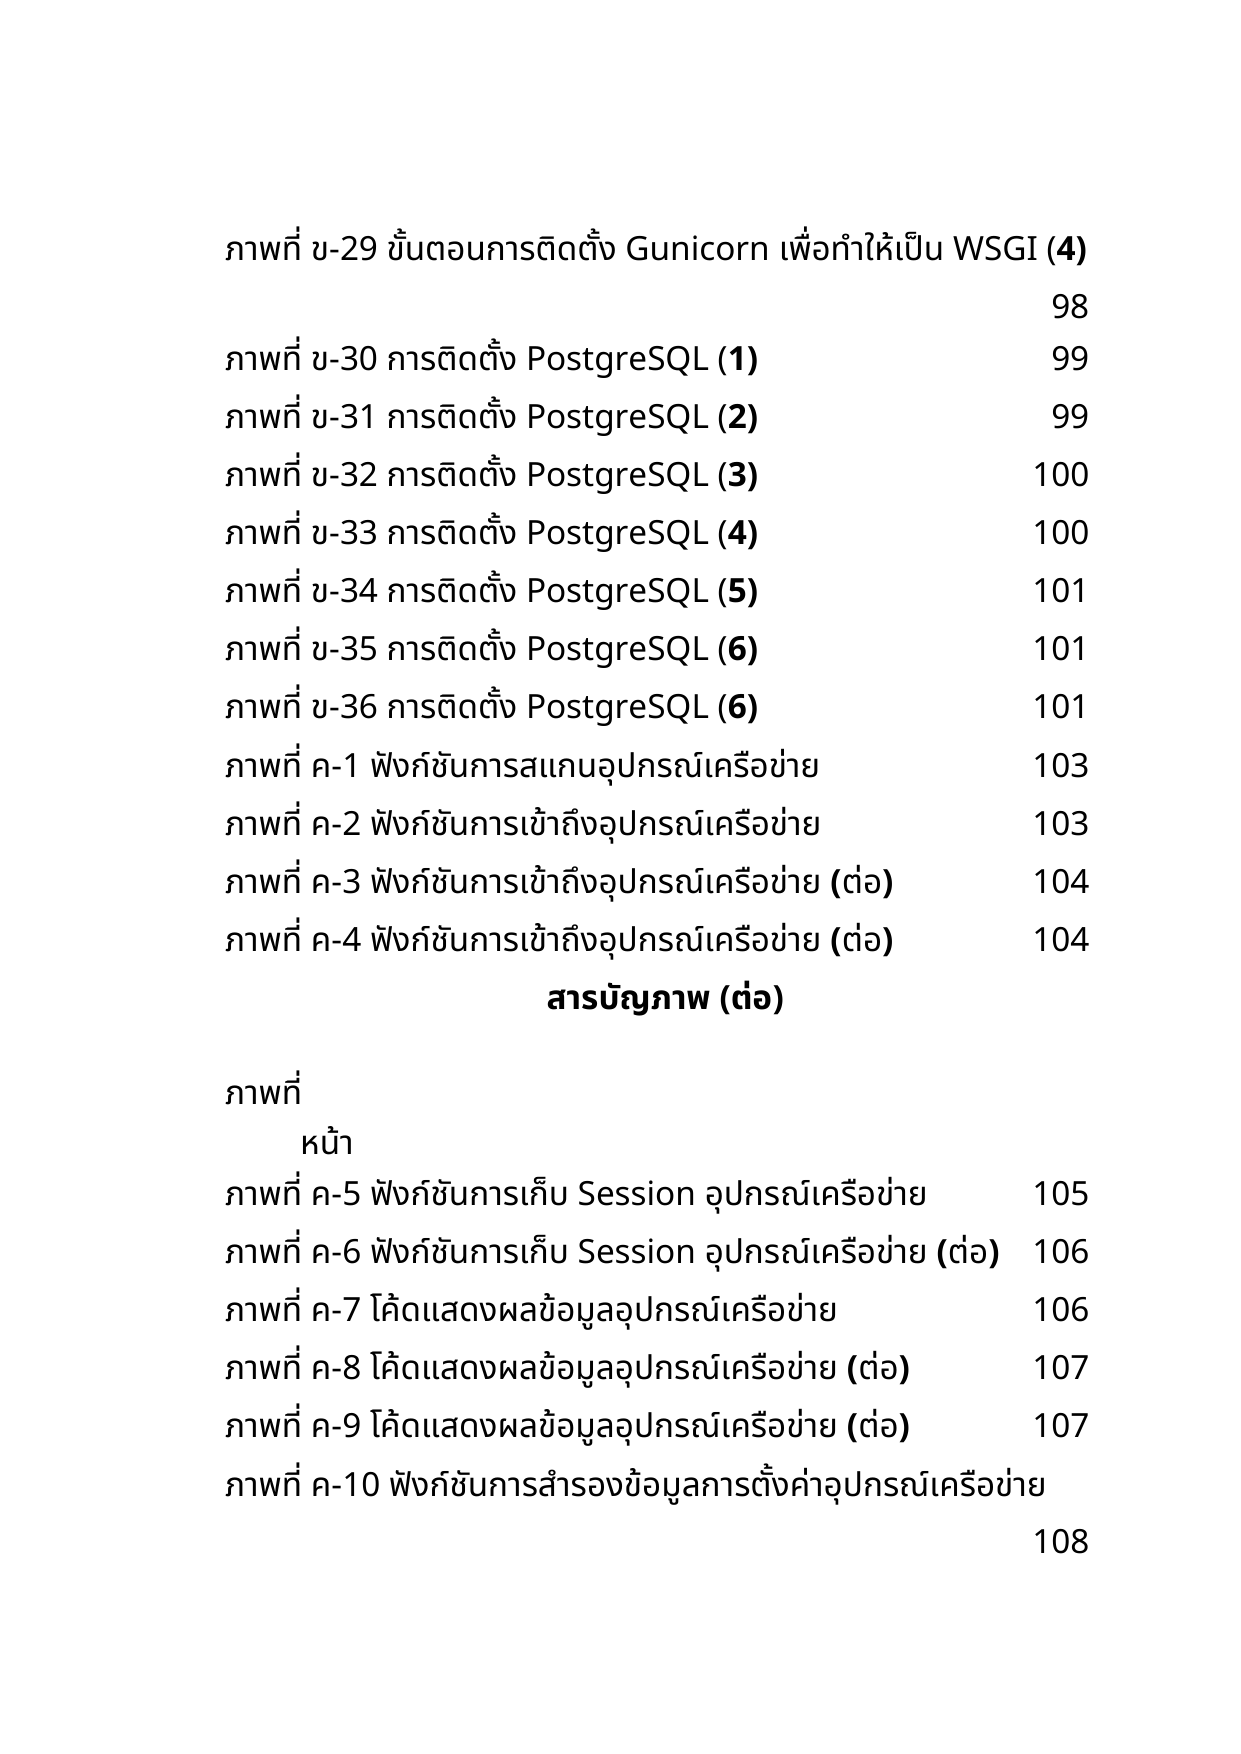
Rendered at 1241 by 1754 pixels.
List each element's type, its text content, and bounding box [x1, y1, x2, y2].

text ภาพที่ ค-1 ฟังก์ชันการสแกนอุปกรณ์เครือข่าย 103 [225, 741, 1090, 792]
text ภาพที่ ค-9 โค้ดแสดงผลข้อมูลอุปกรณ์เครือข่าย (ต่อ) 107 [225, 1402, 1090, 1453]
text ภาพที่ ค-6 ฟังก์ชันการเก็บ Session อุปกรณ์เครือข่าย (ต่อ) 106 [225, 1228, 1090, 1278]
text ภาพที่ ข-33 การติดตั้ง PostgreSQL (4) 100 [225, 509, 1090, 559]
text ภาพที่ ค-8 โค้ดแสดงผลข้อมูลอุปกรณ์เครือข่าย (ต่อ) 107 [225, 1344, 1090, 1395]
text ภาพที่ ข-34 การติดตั้ง PostgreSQL (5) 101 [225, 567, 1090, 618]
text ภาพที่ ค-5 ฟังก์ชันการเก็บ Session อุปกรณ์เครือข่าย 105 [225, 1170, 1090, 1220]
text ภาพที่ ข-36 การติดตั้ง PostgreSQL (6) 101 [225, 683, 1090, 734]
text ภาพที่ ค-3 ฟังก์ชันการเข้าถึงอุปกรณ์เครือข่าย (ต่อ) 104 [225, 858, 1090, 908]
text ภาพที่ ข-32 การติดตั้ง PostgreSQL (3) 100 [225, 451, 1090, 501]
text ภาพที่ ค-10 ฟังก์ชันการสำรองข้อมูลการตั้งค่าอุปกรณ์เครือข่าย 108 [225, 1460, 1090, 1563]
subtitle สารบัญภาพ (ต่อ) [240, 974, 1090, 1024]
text ภาพที่ ข-35 การติดตั้ง PostgreSQL (6) 101 [225, 625, 1090, 676]
text ภาพที่ ข-29 ขั้นตอนการติดตั้ง Gunicorn เพื่อทำให้เป็น WSGI (4) 98 [225, 225, 1090, 328]
text ภาพที่ หน้า [225, 1069, 1090, 1170]
text ภาพที่ ข-30 การติดตั้ง PostgreSQL (1) 99 [225, 334, 1090, 385]
text ภาพที่ ข-31 การติดตั้ง PostgreSQL (2) 99 [225, 393, 1090, 443]
text ภาพที่ ค-2 ฟังก์ชันการเข้าถึงอุปกรณ์เครือข่าย 103 [225, 799, 1090, 850]
text ภาพที่ ค-7 โค้ดแสดงผลข้อมูลอุปกรณ์เครือข่าย 106 [225, 1286, 1090, 1337]
text ภาพที่ ค-4 ฟังก์ชันการเข้าถึงอุปกรณ์เครือข่าย (ต่อ) 104 [225, 916, 1090, 966]
